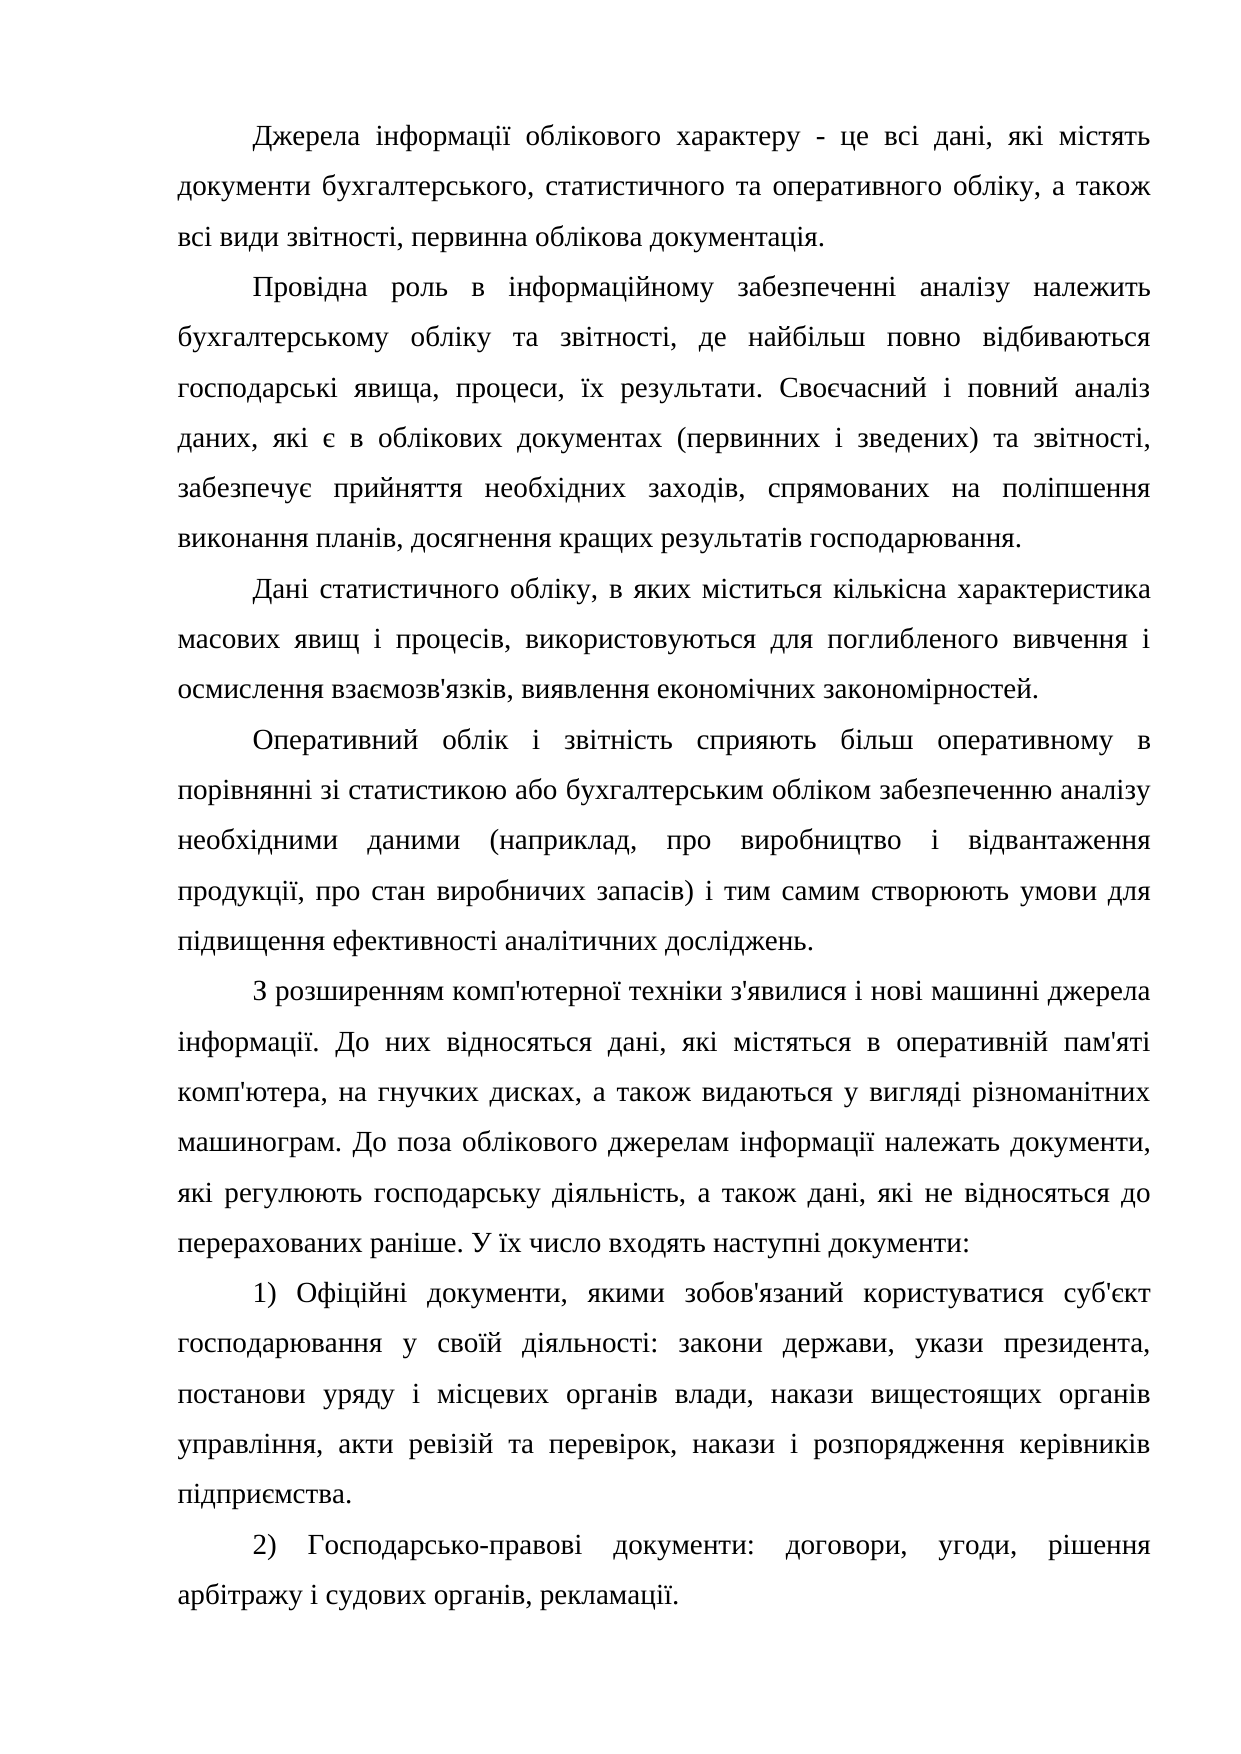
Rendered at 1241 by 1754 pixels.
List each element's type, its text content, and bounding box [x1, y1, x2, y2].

text Оперативний облік і звітність сприяють більш оперативному в порівнянні зі статистикою або бухгалтерським обліком забезпеченню аналізу необхідними даними (наприклад, про виробництво і відвантаження продукції, про стан виробничих запасів) і тим самим створюють умови для підвищення ефективності аналітичних досліджень. [177, 722, 1152, 957]
text Дані статистичного обліку, в яких міститься кількісна характеристика масових явищ і процесів, використовуються для поглибленого вивчення і осмислення взаємозв'язків, виявлення економічних закономірностей. [177, 571, 1152, 705]
text З розширенням комп'ютерної техніки з'явилися і нові машинні джерела інформації. До них відносяться дані, які містяться в оперативній пам'яті комп'ютера, на гнучких дисках, а також видаються у вигляді різноманітних машинограм. До поза облікового джерелам інформації належать документи, які регулюють господарську діяльність, а також дані, які не відносяться до перерахованих раніше. У їх число входять наступні документи: [177, 973, 1152, 1258]
text 2) Господарсько-правові документи: договори, угоди, рішення арбітражу і судових органів, рекламації. [177, 1527, 1152, 1611]
text Джерела інформації облікового характеру - це всі дані, які містять документи бухгалтерського, статистичного та оперативного обліку, а також всі види звітності, первинна облікова документація. [177, 118, 1152, 252]
text Провідна роль в інформаційному забезпеченні аналізу належить бухгалтерському обліку та звітності, де найбільш повно відбиваються господарські явища, процеси, їх результати. Своєчасний і повний аналіз даних, які є в облікових документах (первинних і зведених) та звітності, забезпечує прийняття необхідних заходів, спрямованих на поліпшення виконання планів, досягнення кращих результатів господарювання. [177, 269, 1152, 554]
text 1) Офіційні документи, якими зобов'язаний користуватися суб'єкт господарювання у своїй діяльності: закони держави, укази президента, постанови уряду і місцевих органів влади, накази вищестоящих органів управління, акти ревізій та перевірок, накази і розпорядження керівників підприємства. [177, 1275, 1152, 1510]
